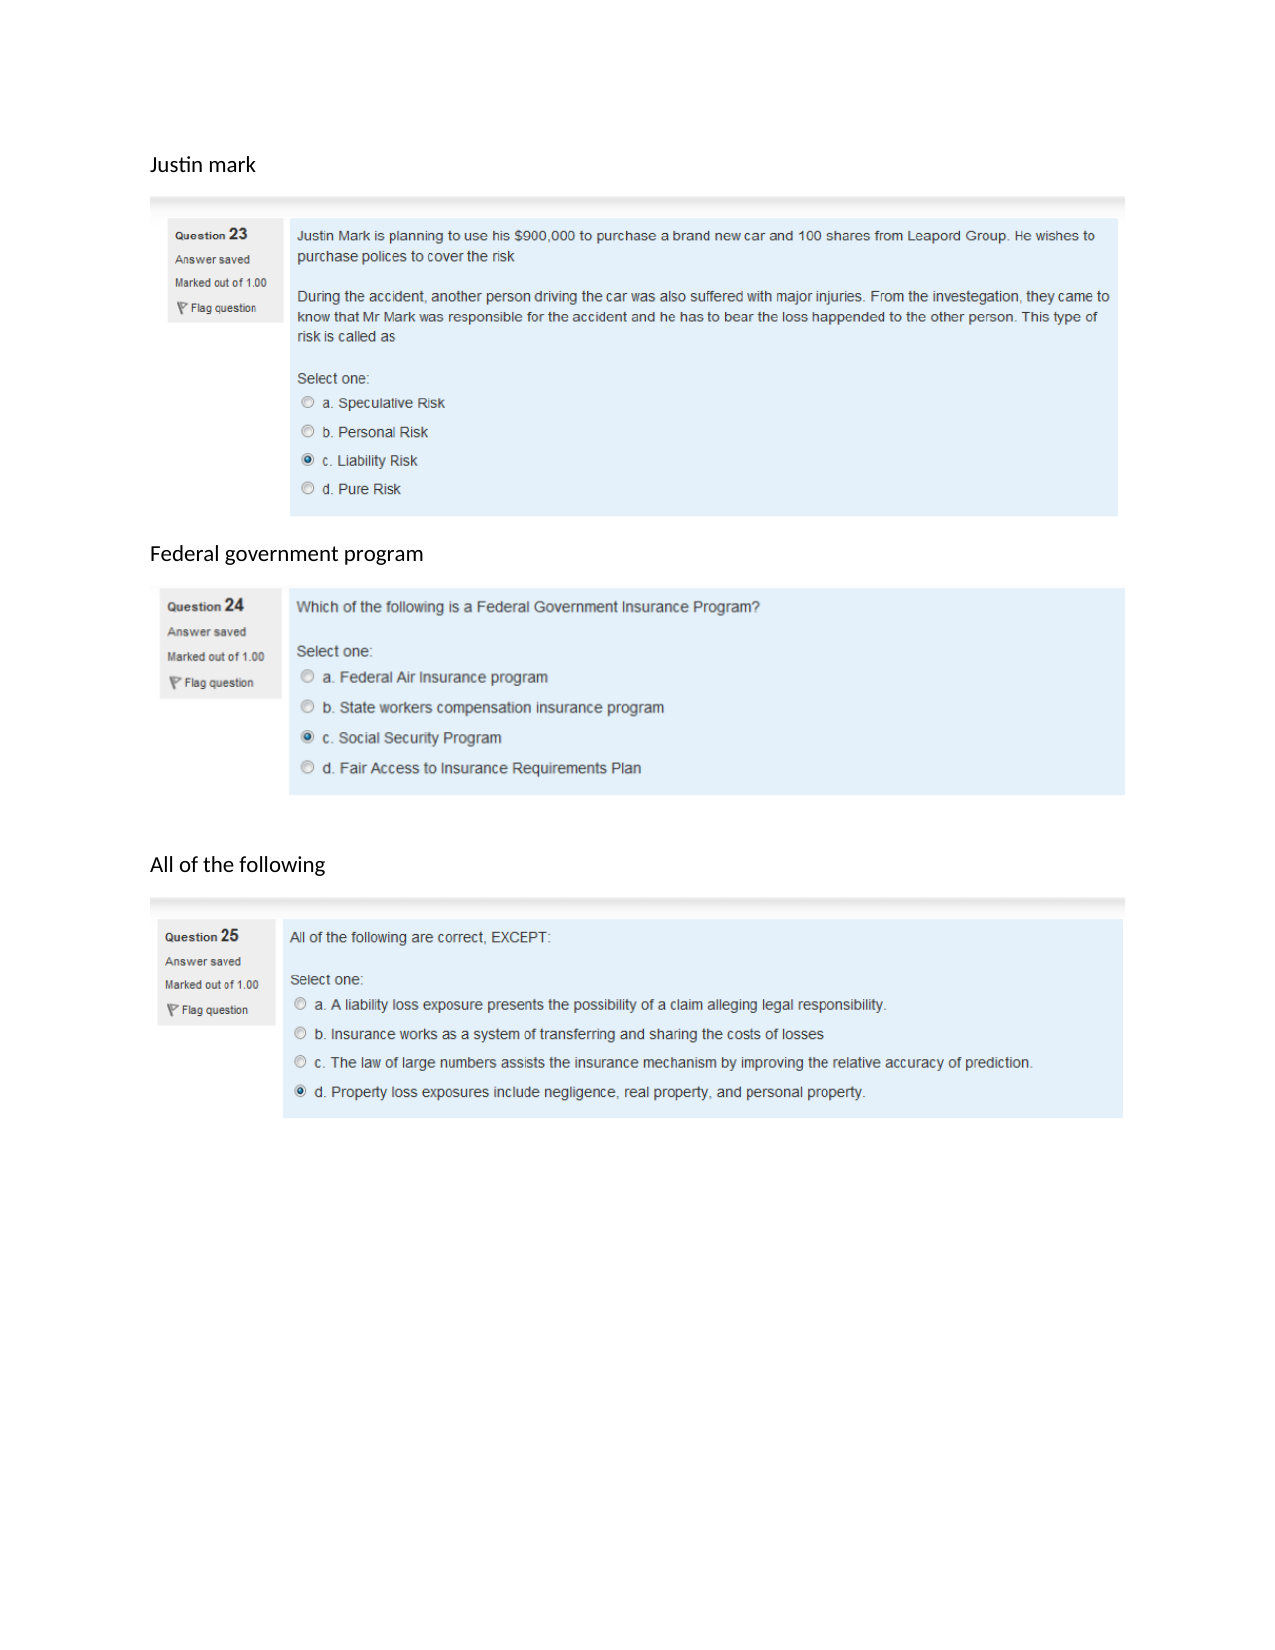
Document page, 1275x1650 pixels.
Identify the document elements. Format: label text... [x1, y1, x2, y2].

text All of the following [150, 850, 1125, 878]
picture [150, 586, 1125, 832]
picture [150, 196, 1125, 521]
text Justin mark [150, 150, 1125, 178]
text Federal government program [150, 539, 1125, 567]
picture [150, 897, 1125, 1133]
